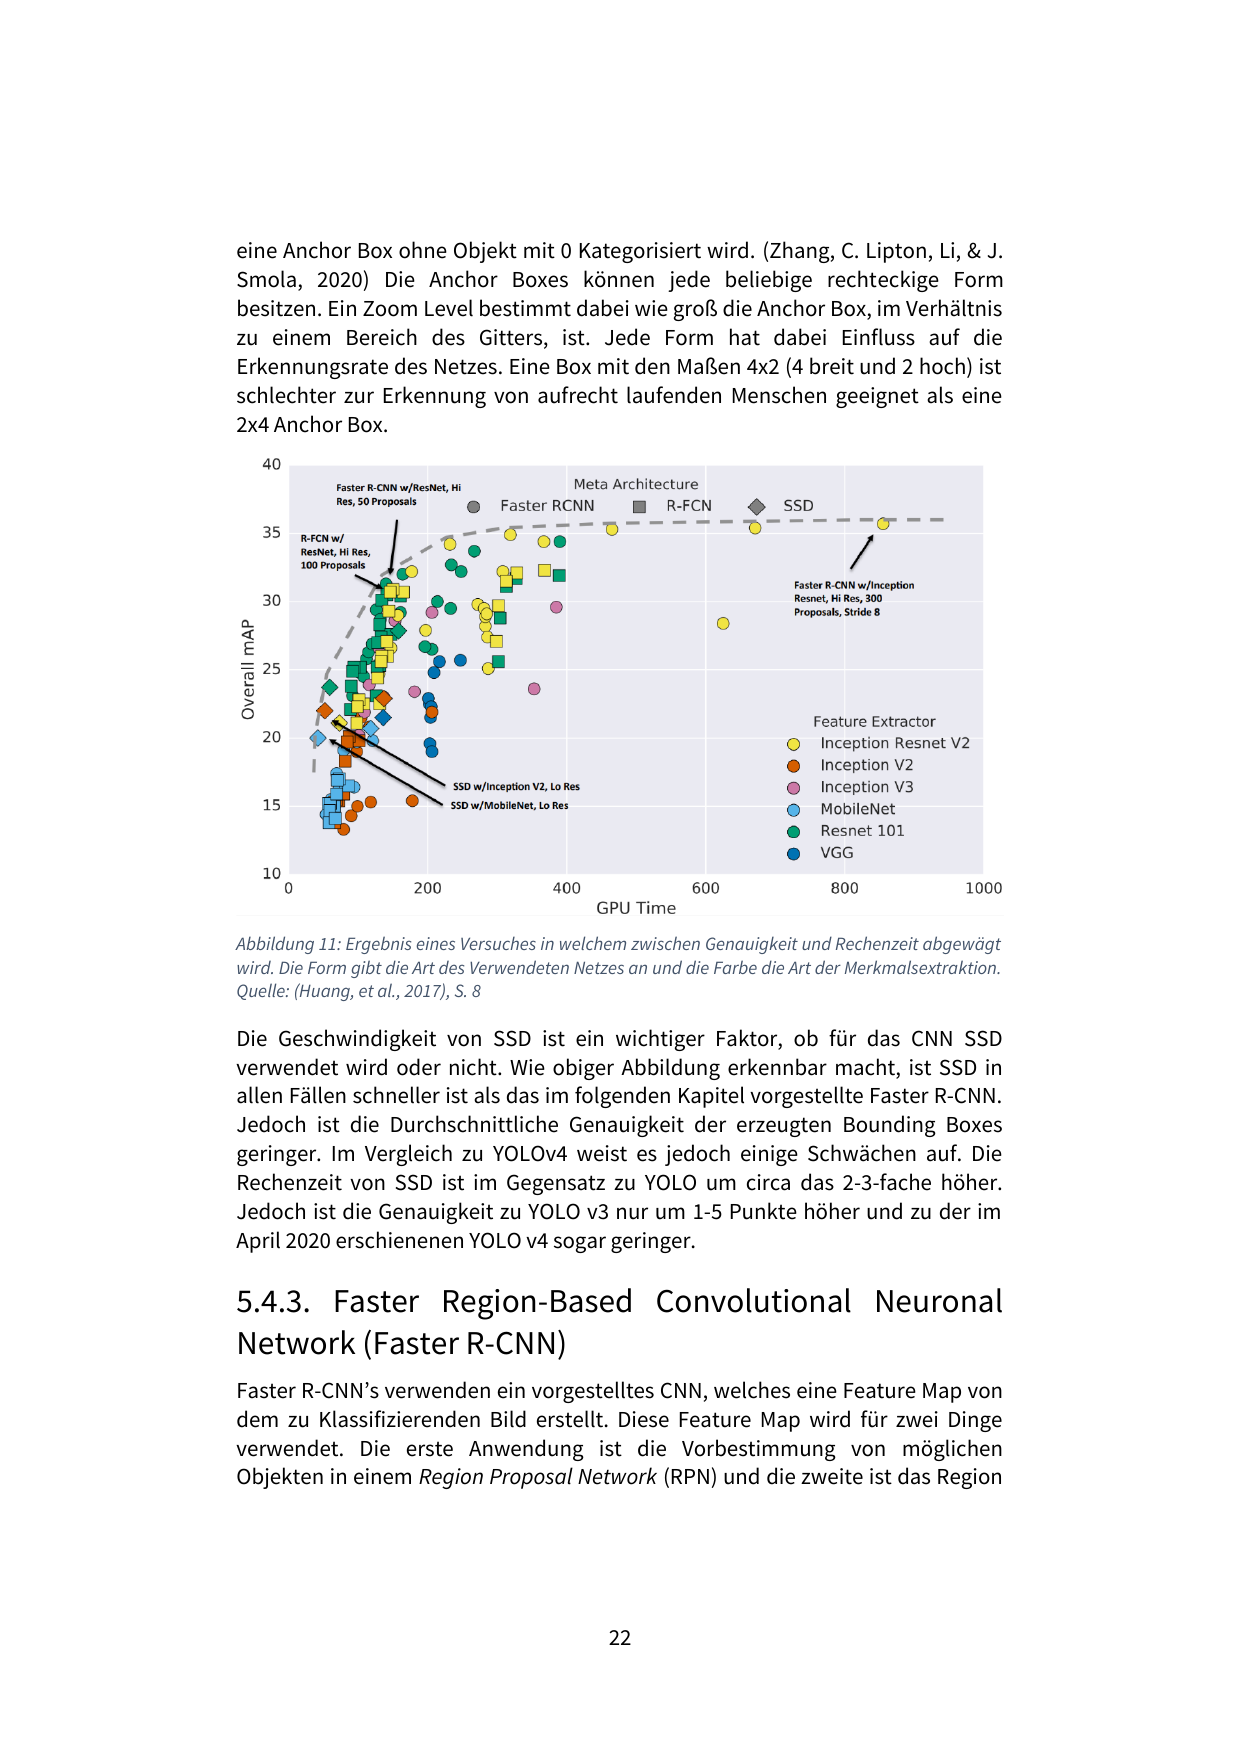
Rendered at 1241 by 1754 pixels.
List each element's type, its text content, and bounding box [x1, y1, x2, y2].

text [236, 1376, 1004, 1491]
text Abbildung : Ergebnis eines Versuches in welchem zwischen Genauigkeit und Rechenzeit abgewägt wird. Die Form gibt die Art des Verwendeten Netzes an und die Farbe die Art der Merkmalsextraktion. Quelle:, S. 8 [236, 932, 1004, 1003]
subtitle 5.4.3. Faster Region-Based Convolutional Neuronal Network (Faster R-CNN) [236, 1279, 1004, 1363]
picture [236, 455, 1004, 916]
text Die Geschwindigkeit von SSD ist ein wichtiger Faktor, ob für das CNN SSD verwendet wird oder nicht. Wie obiger Abbildung erkennbar macht, ist SSD in allen Fällen schneller ist als das im folgenden Kapitel vorgestellte Faster R-CNN. Jedoch ist die Durchschnittliche Genauigkeit der erzeugten Bounding Boxes geringer. Im Vergleich zu YOLOv4 weist es jedoch einige Schwächen auf. Die Rechenzeit von SSD ist im Gegensatz zu YOLO um circa das 2-3-fache höher. Jedoch ist die Genauigkeit zu YOLO v3 nur um 1-5 Punkte höher und zu der im April 2020 erschienenen YOLO v4 sogar geringer. [236, 1023, 1004, 1254]
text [236, 236, 1004, 438]
